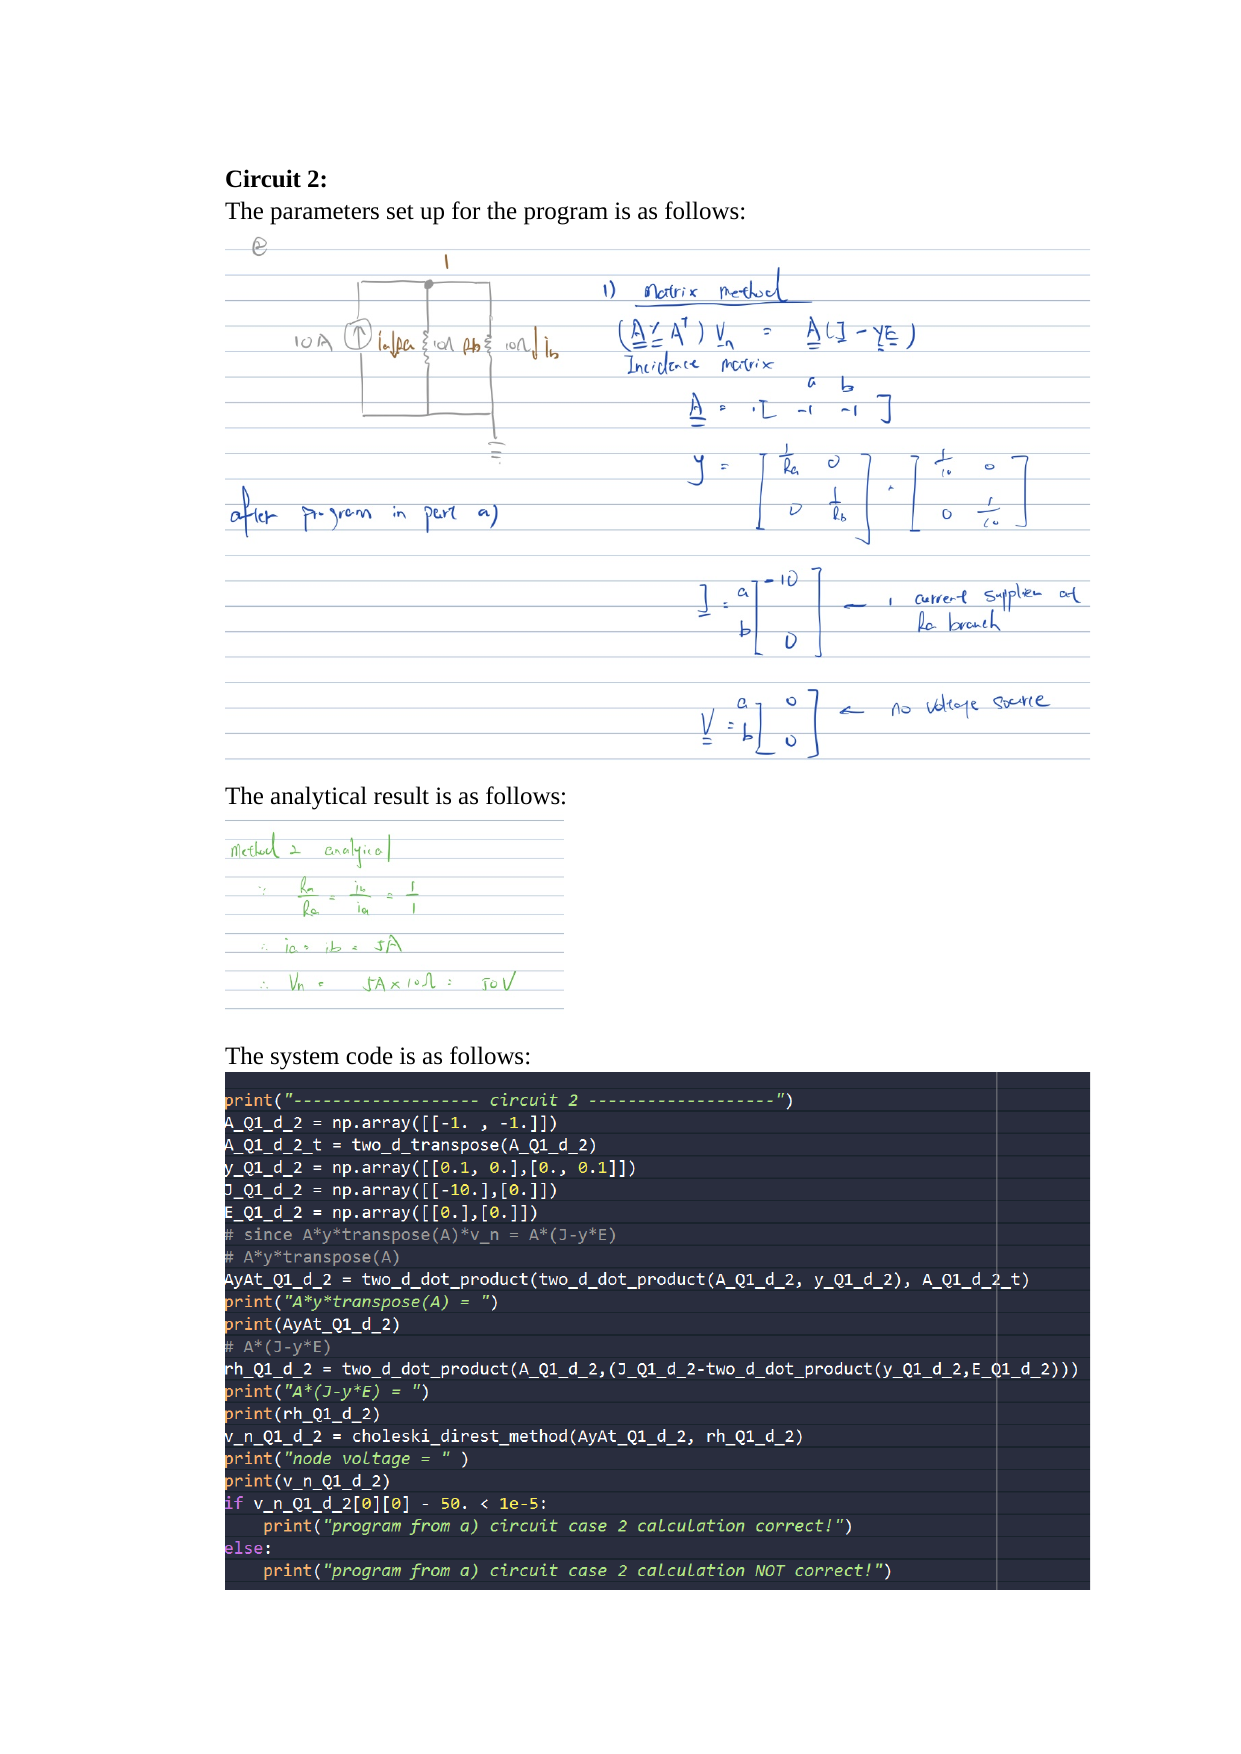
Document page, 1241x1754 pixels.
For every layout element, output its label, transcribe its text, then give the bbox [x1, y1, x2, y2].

list Circuit 2: [225, 162, 1053, 194]
picture [225, 1072, 1091, 1590]
picture [225, 812, 564, 1014]
list The parameters set up for the program is as follows: [225, 194, 1053, 227]
list The system code is as follows: [225, 1039, 1053, 1072]
list The analytical result is as follows: [225, 779, 1053, 812]
picture [225, 227, 1091, 776]
